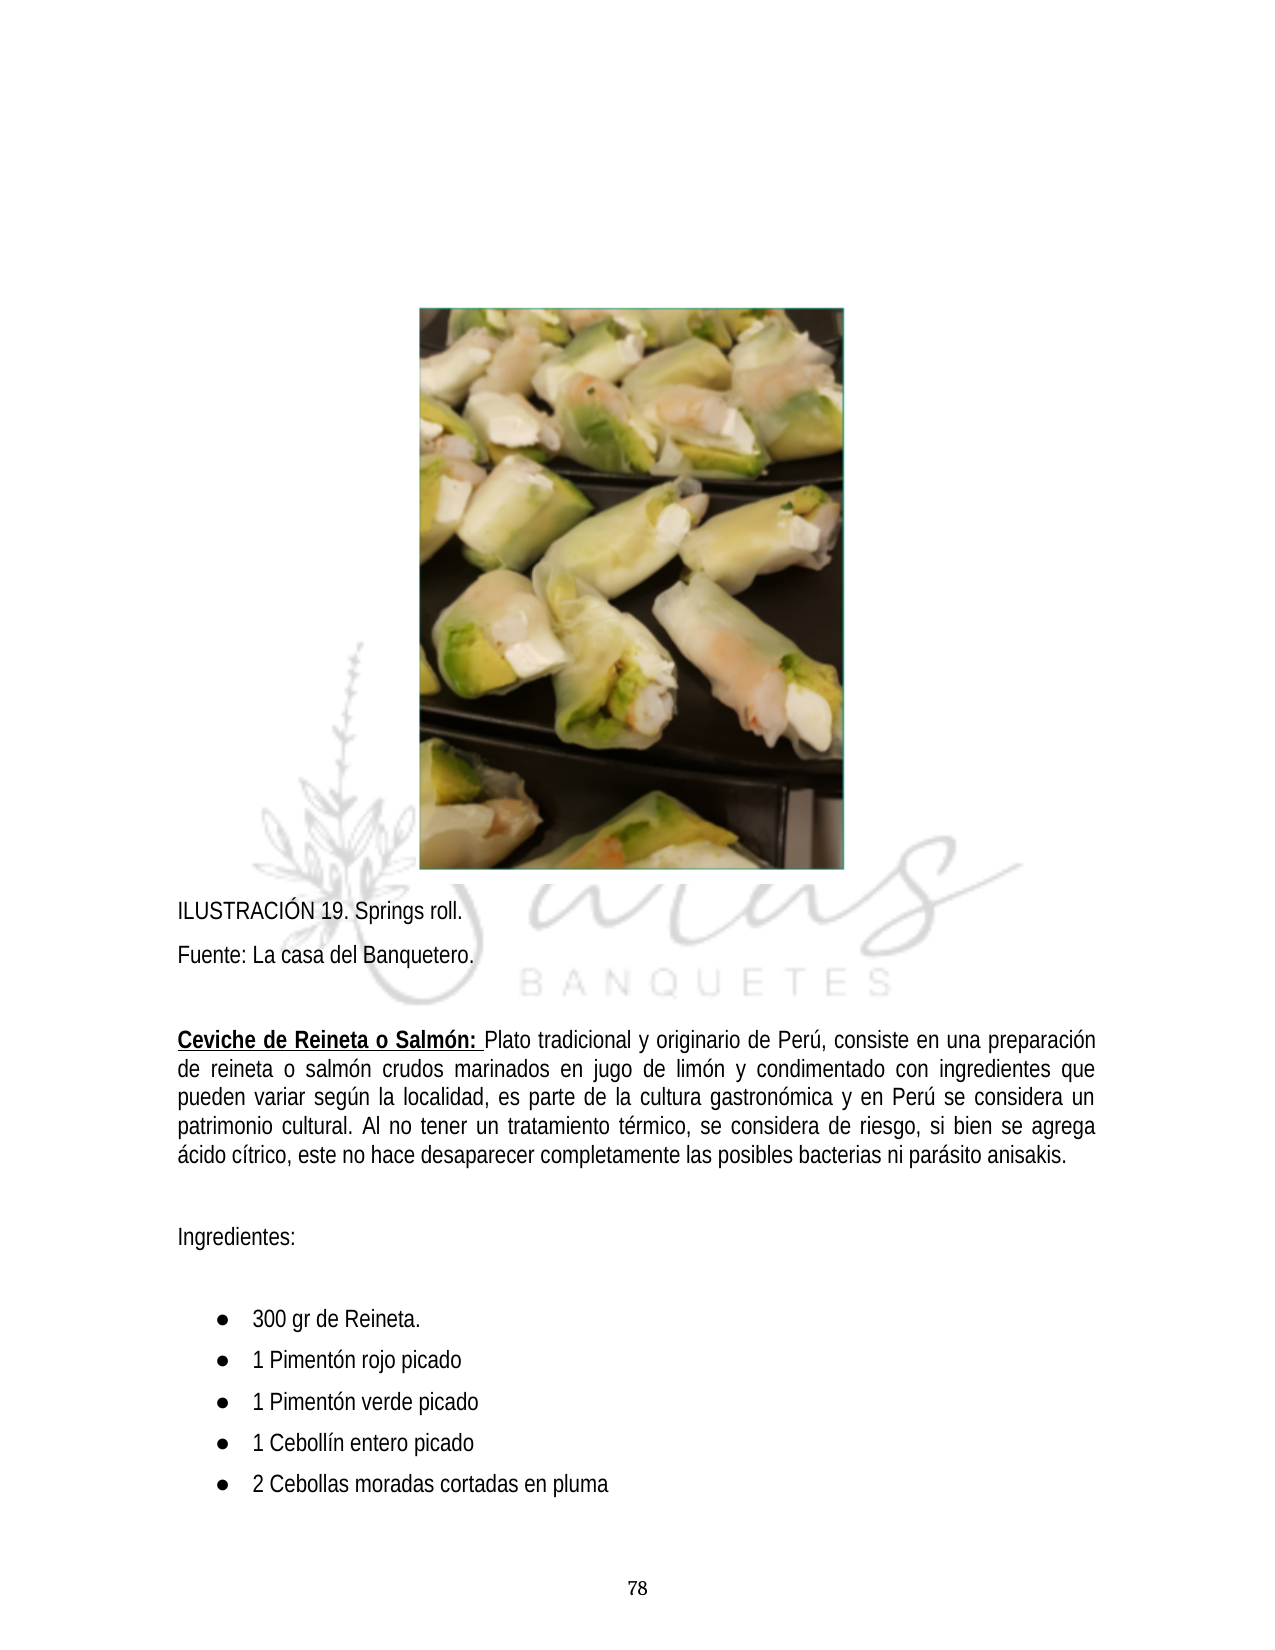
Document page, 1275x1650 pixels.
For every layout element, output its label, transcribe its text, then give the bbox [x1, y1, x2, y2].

text ILUSTRACIÓN 19. Springs roll. [177, 896, 1098, 925]
text Ceviche de Reineta o Salmón: Plato tradicional y originario de Perú, consiste en una preparación de reineta o salmón crudos marinados en jugo de limón y condimentado con ingredientes que pueden variar según la localidad, es parte de la cultura gastronómica y en Perú se considera un patrimonio cultural. Al no tener un tratamiento térmico, se considera de riesgo, si bien se agrega ácido cítrico, este no hace desaparecer completamente las posibles bacterias ni parásito anisakis. [177, 1025, 1098, 1168]
list 1 Pimentón verde picado [215, 1387, 1098, 1415]
list 1 Cebollín entero picado [215, 1428, 1098, 1456]
text Ingredientes: [177, 1222, 1098, 1251]
list 1 Pimentón rojo picado [215, 1345, 1098, 1374]
list 300 gr de Reineta. [215, 1304, 1098, 1333]
text Fuente: La casa del Banquetero. [177, 940, 1098, 969]
list 2 Cebollas moradas cortadas en pluma [215, 1469, 1098, 1497]
picture [415, 302, 860, 884]
